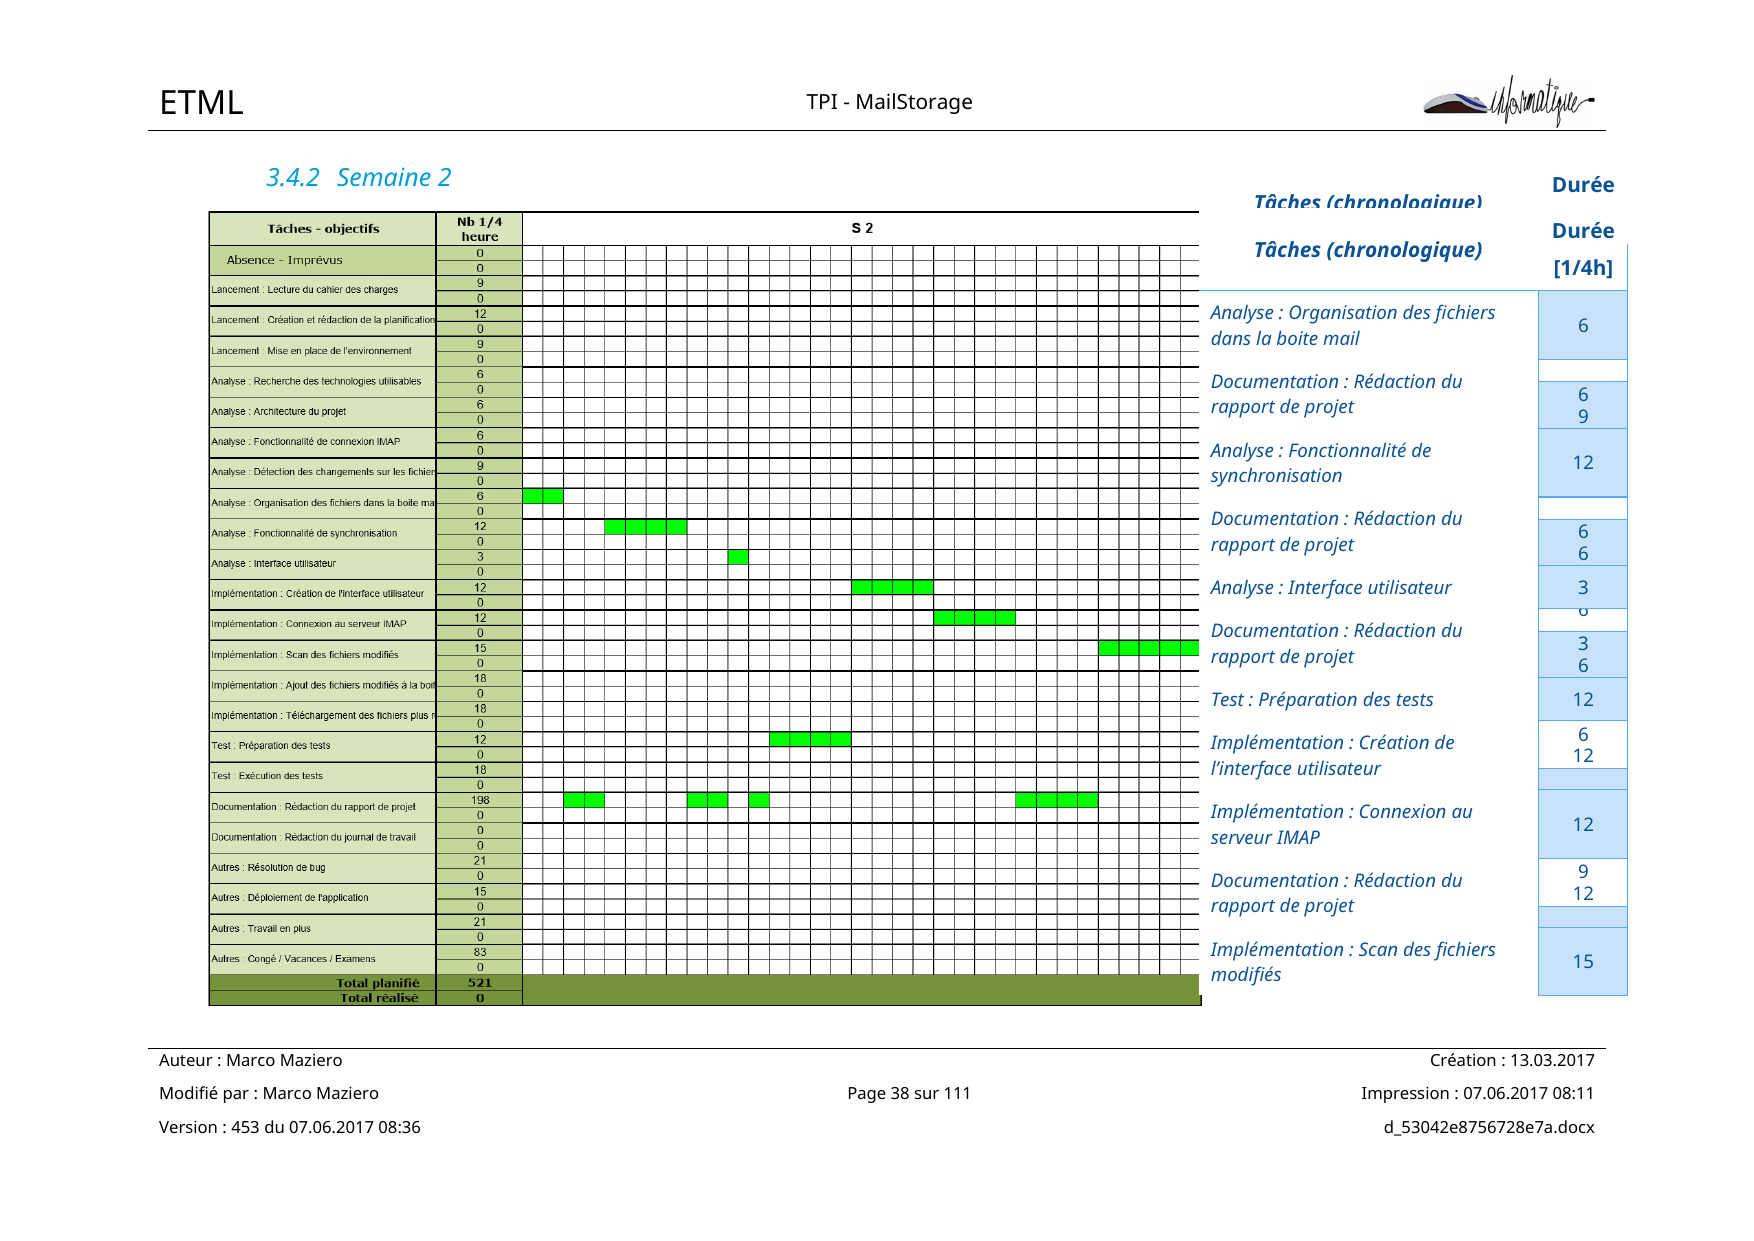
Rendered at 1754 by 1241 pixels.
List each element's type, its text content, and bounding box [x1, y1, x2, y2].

table_cell 3 [1539, 609, 1627, 677]
table_cell Implémentation : Scan des fichiers modifiés [1199, 927, 1538, 995]
table_header Tâches (chronologique) [1199, 208, 1539, 290]
table_header Tâches (chronologique) [1199, 162, 1539, 208]
table_header Durée [1/4h] [1539, 162, 1627, 208]
table_cell Analyse : Interface utilisateur [1199, 565, 1538, 608]
table_cell 3 [1539, 566, 1627, 608]
table_cell Documentation : Rédaction du rapport de projet [1199, 359, 1538, 428]
table_cell Analyse : Organisation des fichiers dans la boite mail [1199, 291, 1538, 359]
picture [1423, 75, 1595, 128]
table_cell 6 [1539, 360, 1627, 428]
picture [204, 208, 1204, 1010]
table_cell Documentation : Rédaction du rapport de projet [1199, 608, 1538, 677]
table_cell Implémentation : Création de l’interface utilisateur [1199, 720, 1538, 789]
table_cell 15 [1539, 928, 1627, 995]
table_cell 12 [1539, 429, 1627, 496]
subtitle Semaine 2 [266, 159, 1606, 193]
table_cell Documentation : Rédaction du rapport de projet [1199, 858, 1538, 927]
table_cell 12 [1539, 790, 1627, 858]
table_header Durée [1/4h] [1539, 208, 1627, 290]
table_cell Documentation : Rédaction du rapport de projet [1199, 496, 1538, 565]
table_cell 6 [1539, 498, 1627, 565]
table_cell 6 [1539, 291, 1627, 359]
table_cell 12 [1539, 859, 1627, 927]
table_cell Test : Préparation des tests [1199, 677, 1538, 720]
table_cell Analyse : Fonctionnalité de synchronisation [1199, 428, 1538, 496]
table_cell Implémentation : Connexion au serveur IMAP [1199, 789, 1538, 858]
table_cell 12 [1539, 678, 1627, 720]
table_cell 12 [1539, 721, 1627, 789]
